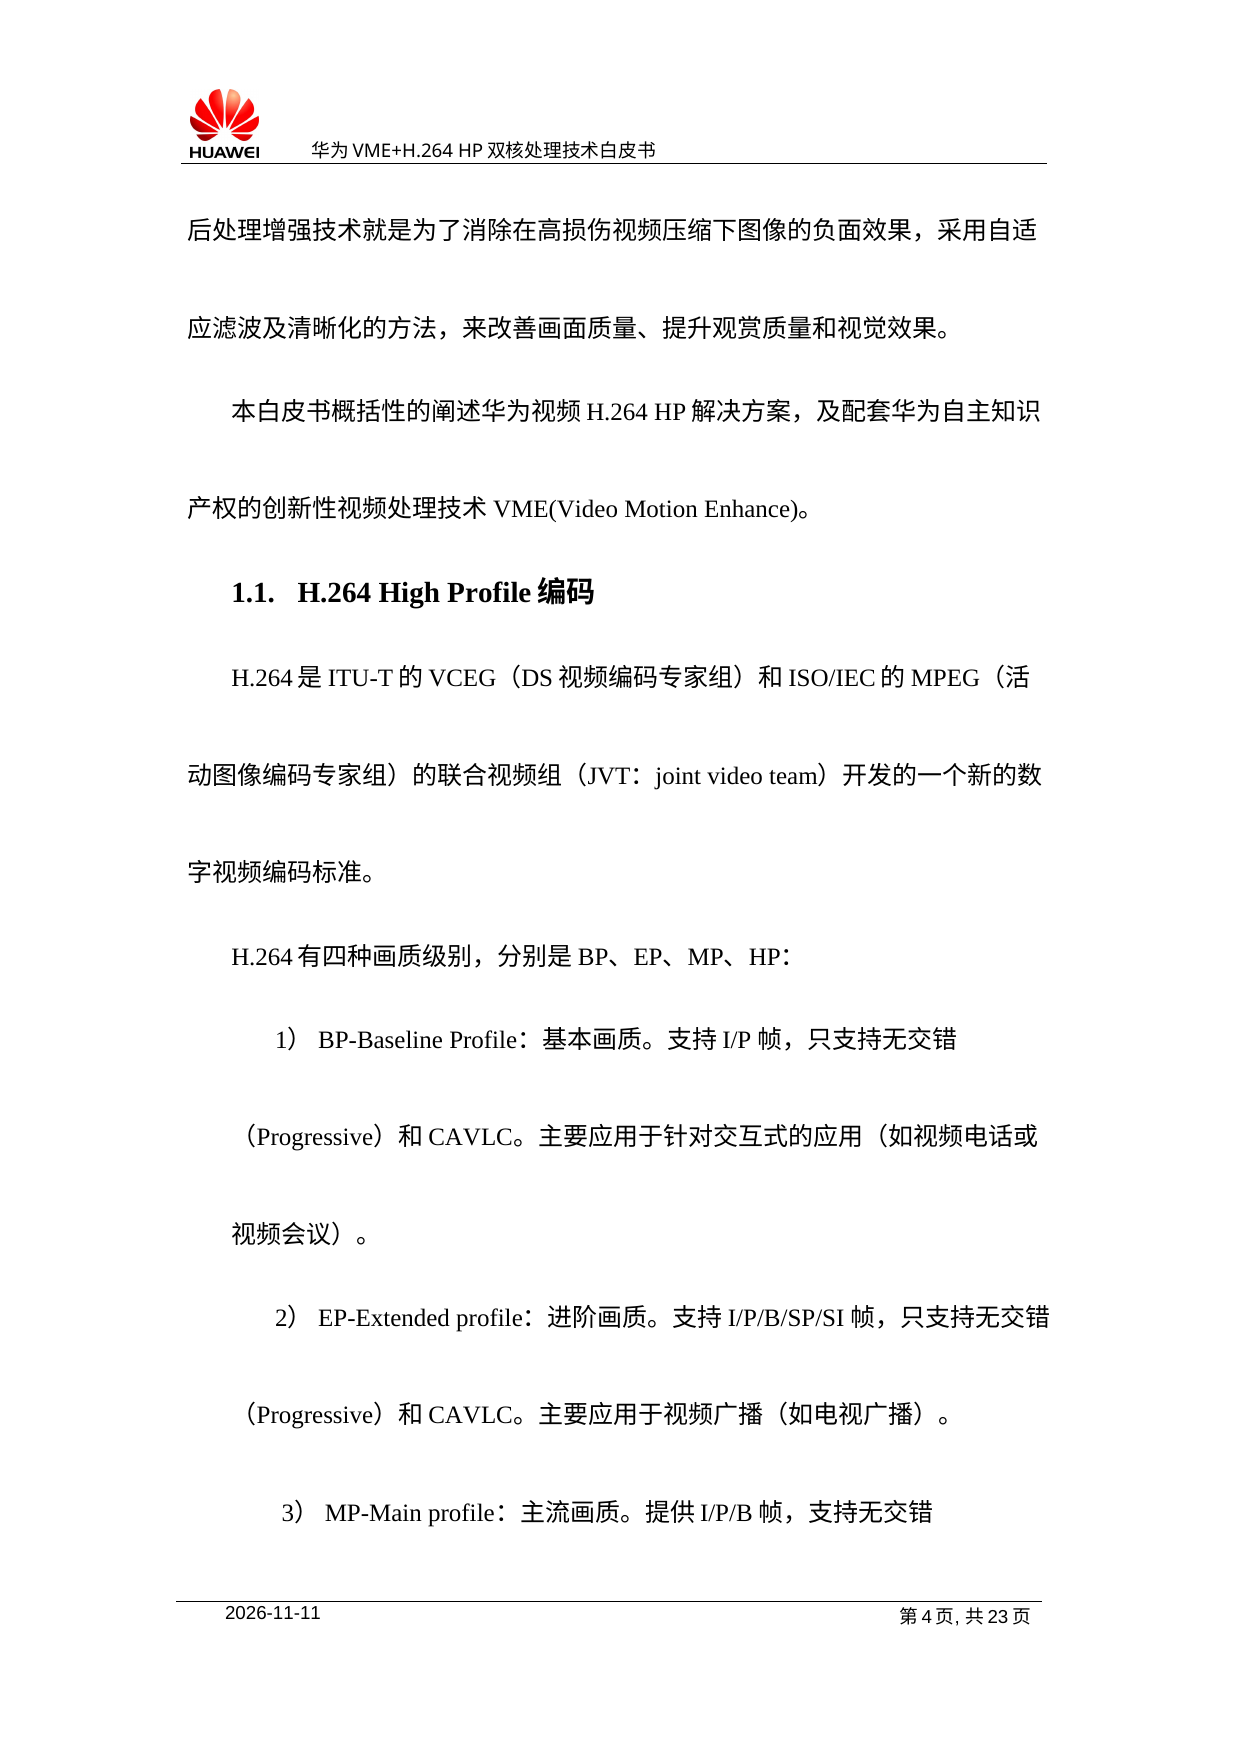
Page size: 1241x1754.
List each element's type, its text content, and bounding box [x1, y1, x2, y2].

list H.264 High Profile编码 [231, 557, 1053, 622]
text 本白皮书概括性的阐述华为视频H.264 HP解决方案，及配套华为自主知识产权的创新性视频处理技术 VME(Video Motion Enhance)。 [187, 377, 1053, 539]
text 1） BP-Baseline Profile：基本画质。支持I/P 帧，只支持无交错（Progressive）和CAVLC。主要应用于针对交互式的应用（如视频电话或视频会议）。 [231, 1005, 1053, 1265]
text H.264是ITU-T的VCEG（DS视频编码专家组）和ISO/IEC的MPEG（活动图像编码专家组）的联合视频组（JVT：joint video team）开发的一个新的数字视频编码标准。 [187, 643, 1053, 903]
picture [190, 89, 259, 158]
text H.264有四种画质级别，分别是BP、EP、MP、HP： [187, 922, 1053, 987]
